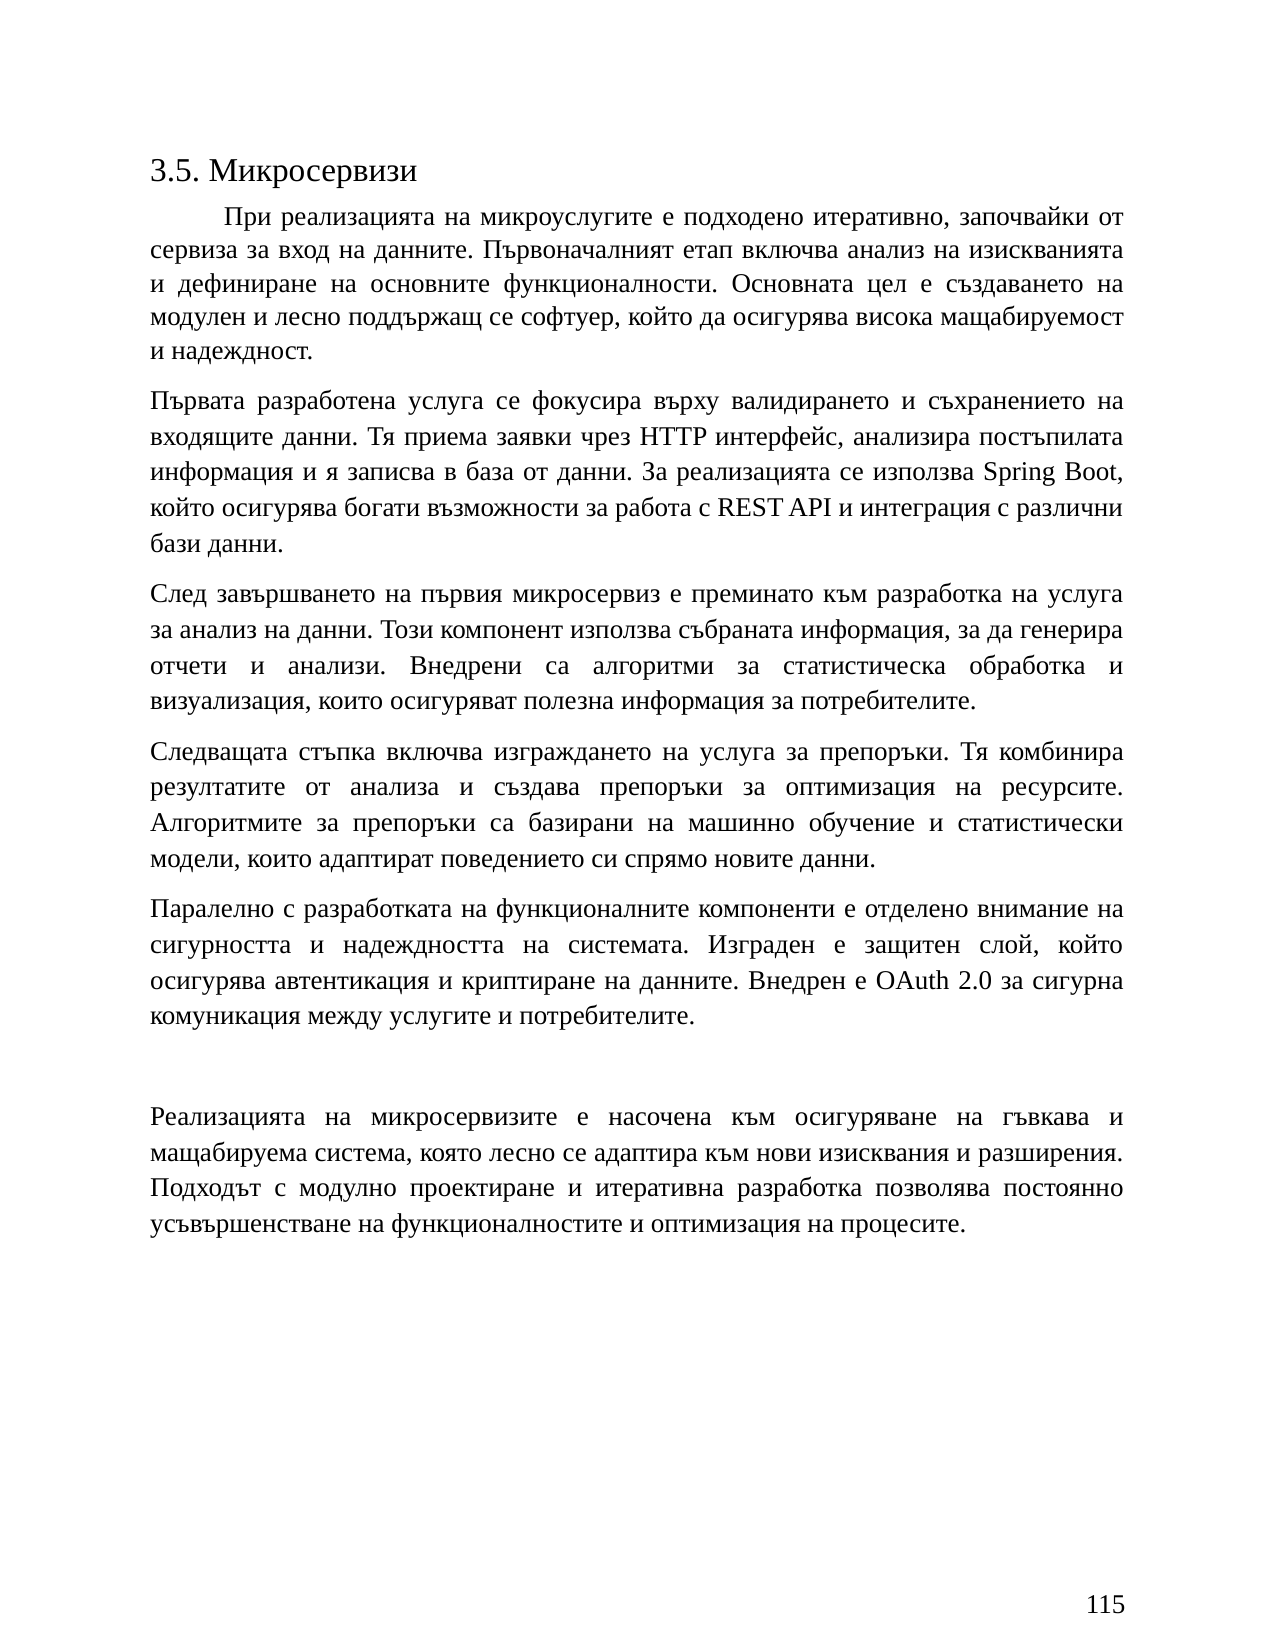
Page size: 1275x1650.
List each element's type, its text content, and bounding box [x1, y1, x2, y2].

text Следващата стъпка включва изграждането на услуга за препоръки. Тя комбинира резултатите от анализа и създава препоръки за оптимизация на ресурсите. Алгоритмите за препоръки са базирани на машинно обучение и статистически модели, които адаптират поведението си спрямо новите данни. [150, 735, 1125, 873]
text При реализацията на микроуслугите е подходено итеративно, започвайки от сервиза за вход на данните. Първоначалният етап включва анализ на изискванията и дефиниране на основните функционалности. Основната цел е създаването на модулен и лесно поддържащ се софтуер, който да осигурява висока мащабируемост и надеждност. [150, 200, 1125, 365]
text Реализацията на микросервизите е насочена към осигуряване на гъвкава и мащабируема система, която лесно се адаптира към нови изисквания и разширения. Подходът с модулно проектиране и итеративна разработка позволява постоянно усъвършенстване на функционалностите и оптимизация на процесите. [150, 1100, 1125, 1238]
subtitle 3.5. Микросервизи [150, 150, 1125, 188]
text След завършването на първия микросервиз е преминато към разработка на услуга за анализ на данни. Този компонент използва събраната информация, за да генерира отчети и анализи. Внедрени са алгоритми за статистическа обработка и визуализация, които осигуряват полезна информация за потребителите. [150, 577, 1125, 716]
text Първата разработена услуга се фокусира върху валидирането и съхранението на входящите данни. Тя приема заявки чрез HTTP интерфейс, анализира постъпилата информация и я записва в база от данни. За реализацията се използва Spring Boot, който осигурява богати възможности за работа с REST API и интеграция с различни бази данни. [150, 384, 1125, 558]
text Паралелно с разработката на функционалните компоненти е отделено внимание на сигурността и надеждността на системата. Изграден е защитен слой, който осигурява автентикация и криптиране на данните. Внедрен е OAuth 2.0 за сигурна комуникация между услугите и потребителите. [150, 892, 1125, 1031]
